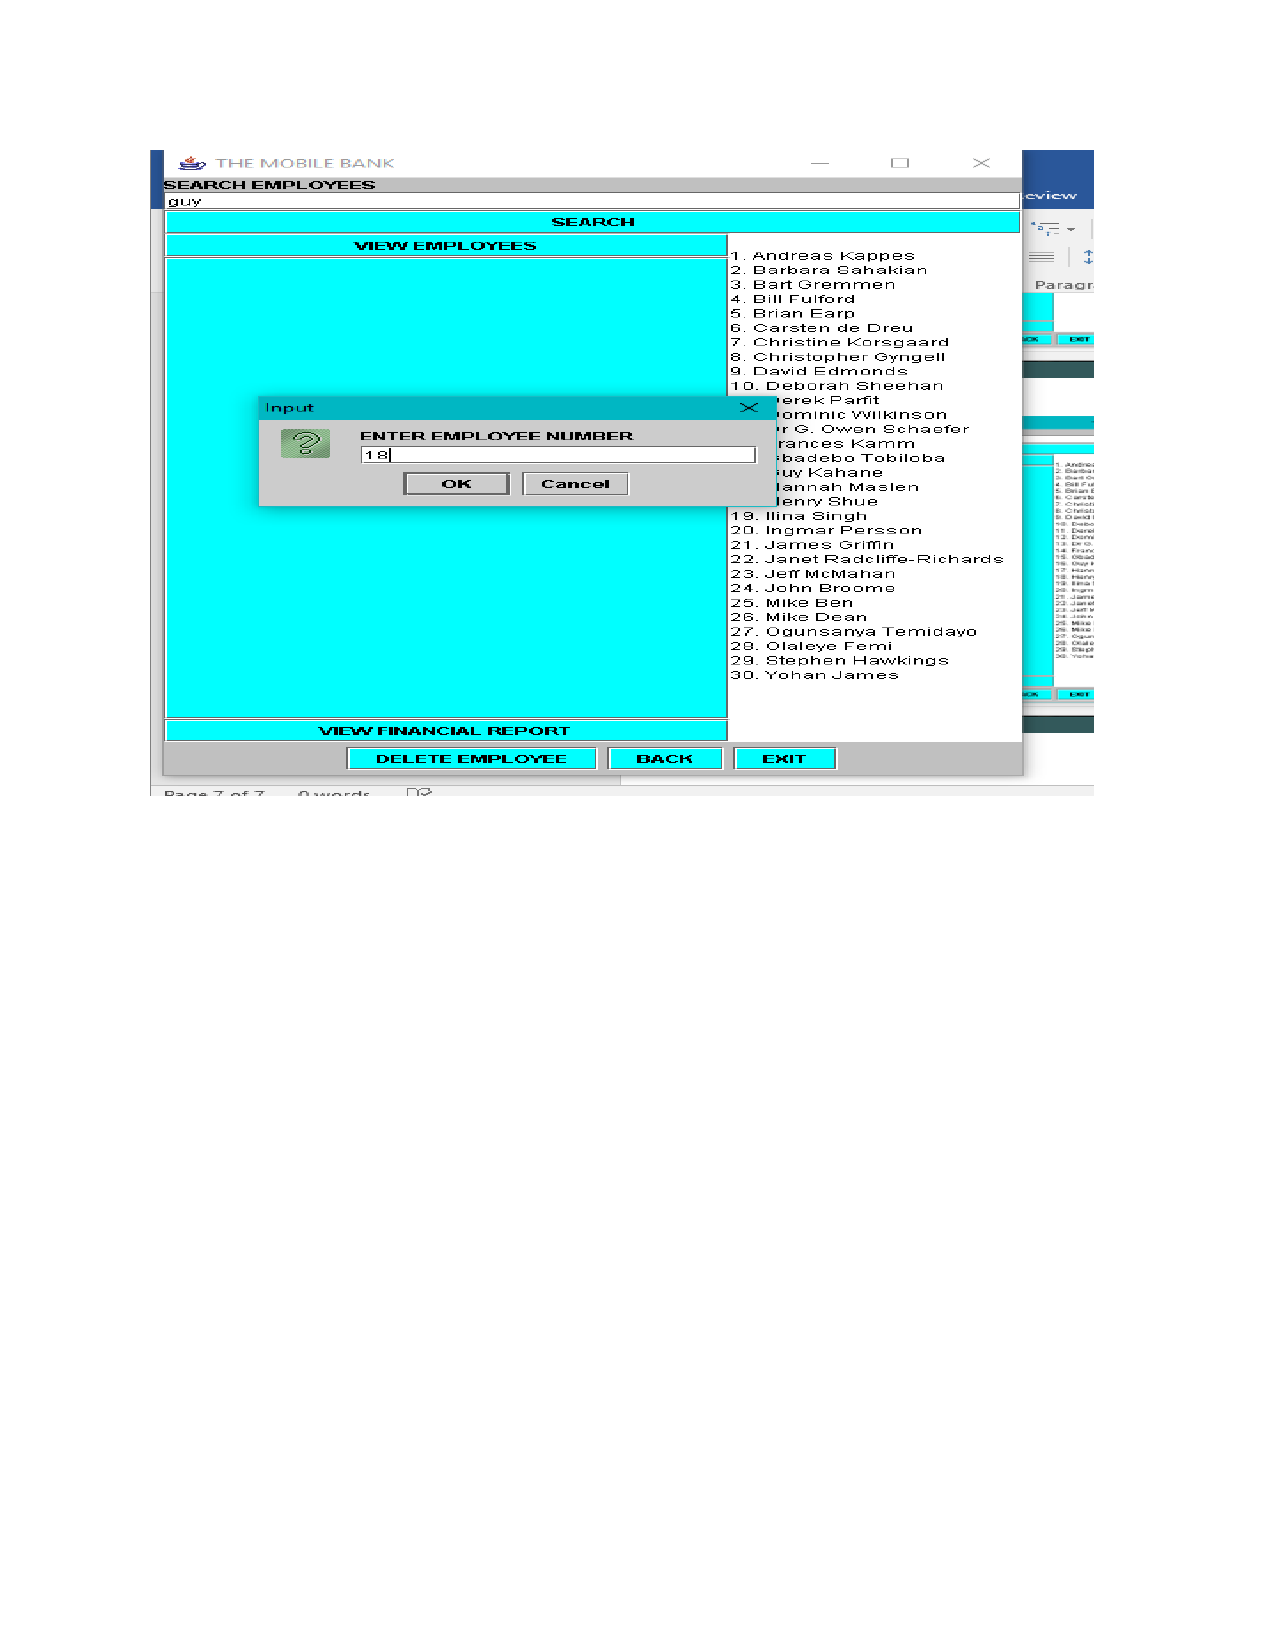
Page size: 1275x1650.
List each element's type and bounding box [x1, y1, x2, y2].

picture [150, 150, 1094, 796]
